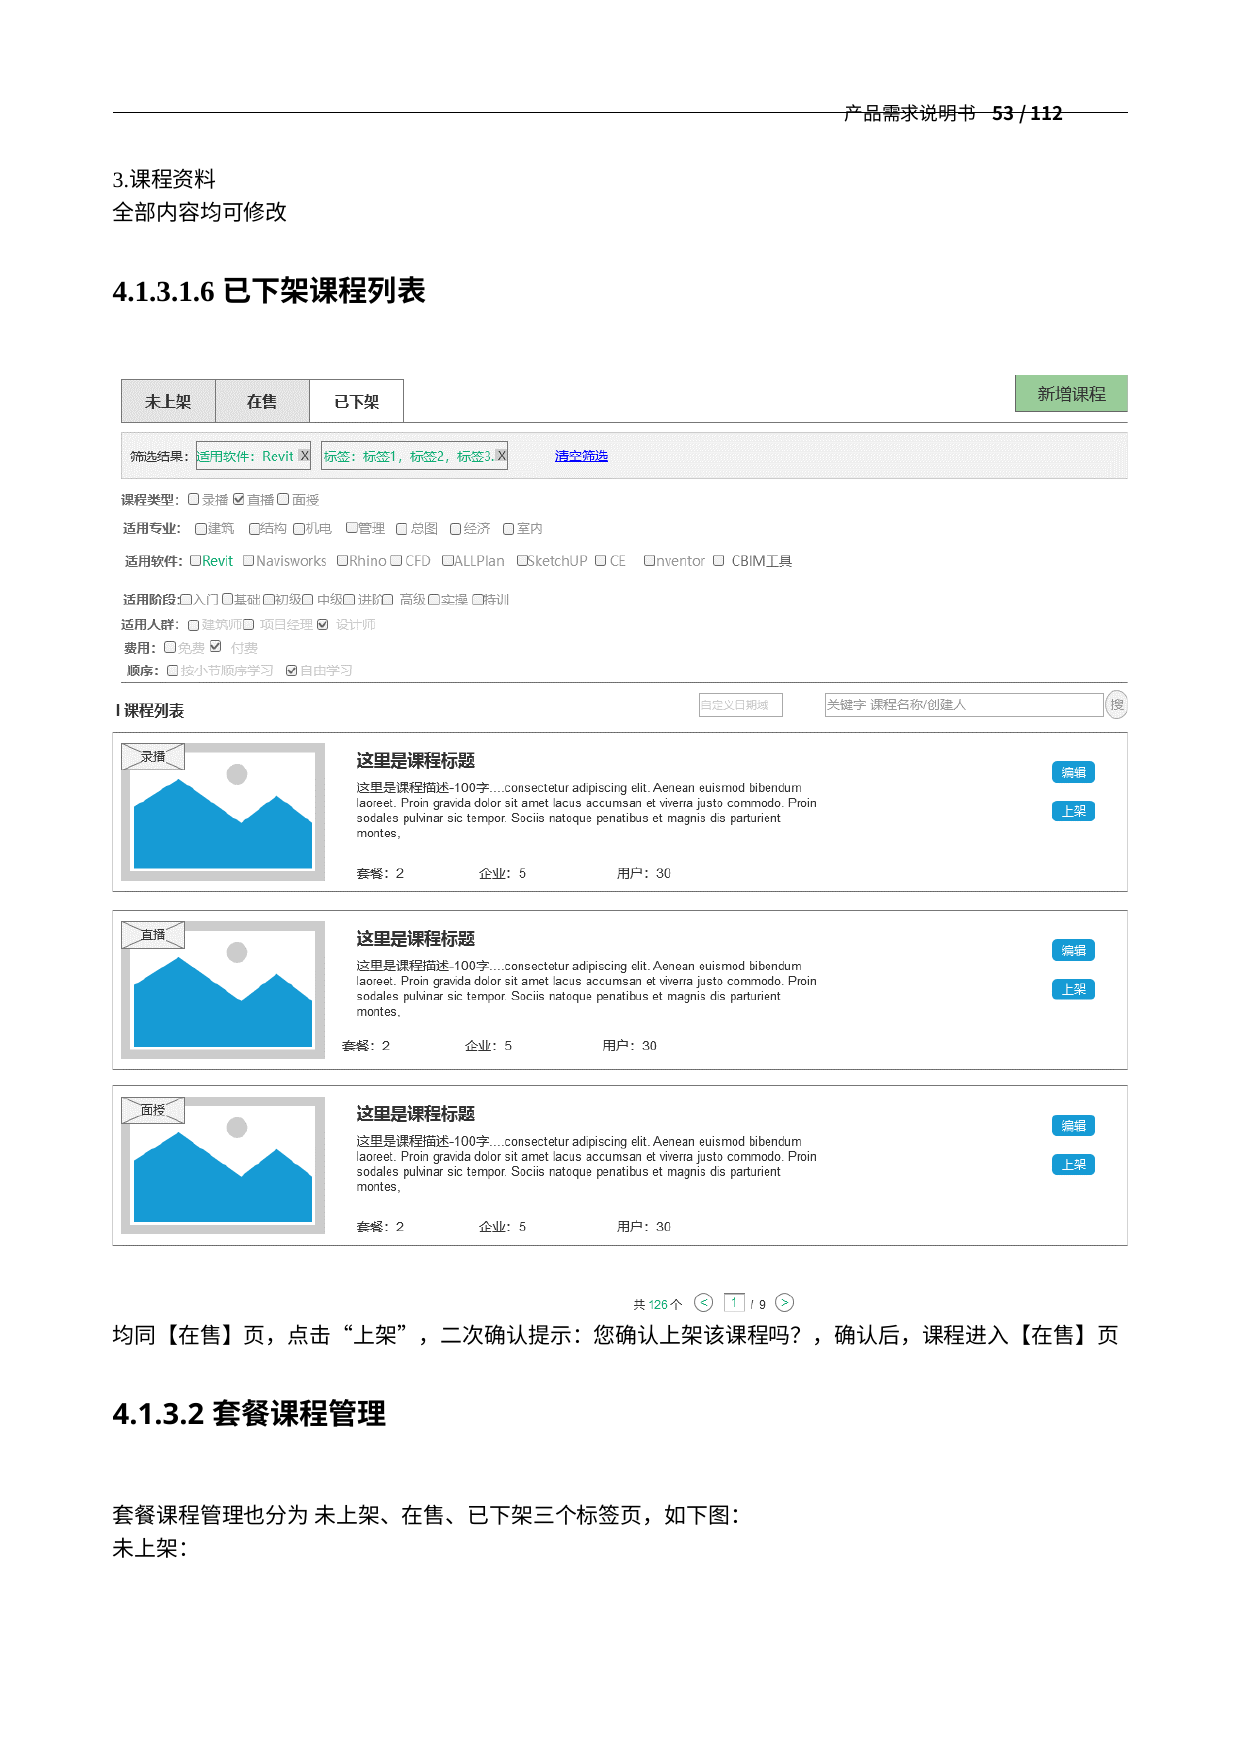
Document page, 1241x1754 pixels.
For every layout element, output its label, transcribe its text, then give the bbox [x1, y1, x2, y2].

picture [112, 375, 1128, 1313]
text 未上架： [112, 1531, 1128, 1563]
subtitle 4.1.3.1.6 已下架课程列表 [112, 256, 1128, 321]
text 均同【在售】页，点击“上架”，二次确认提示：您确认上架该课程吗？，确认后，课程进入【在售】页 [112, 1317, 1128, 1350]
text 套餐课程管理也分为 未上架、在售、已下架三个标签页，如下图： [112, 1498, 1128, 1531]
text 3.课程资料 [112, 162, 1128, 194]
subtitle 4.1.3.2 套餐课程管理 [112, 1379, 1128, 1444]
text 全部内容均可修改 [112, 194, 1128, 227]
